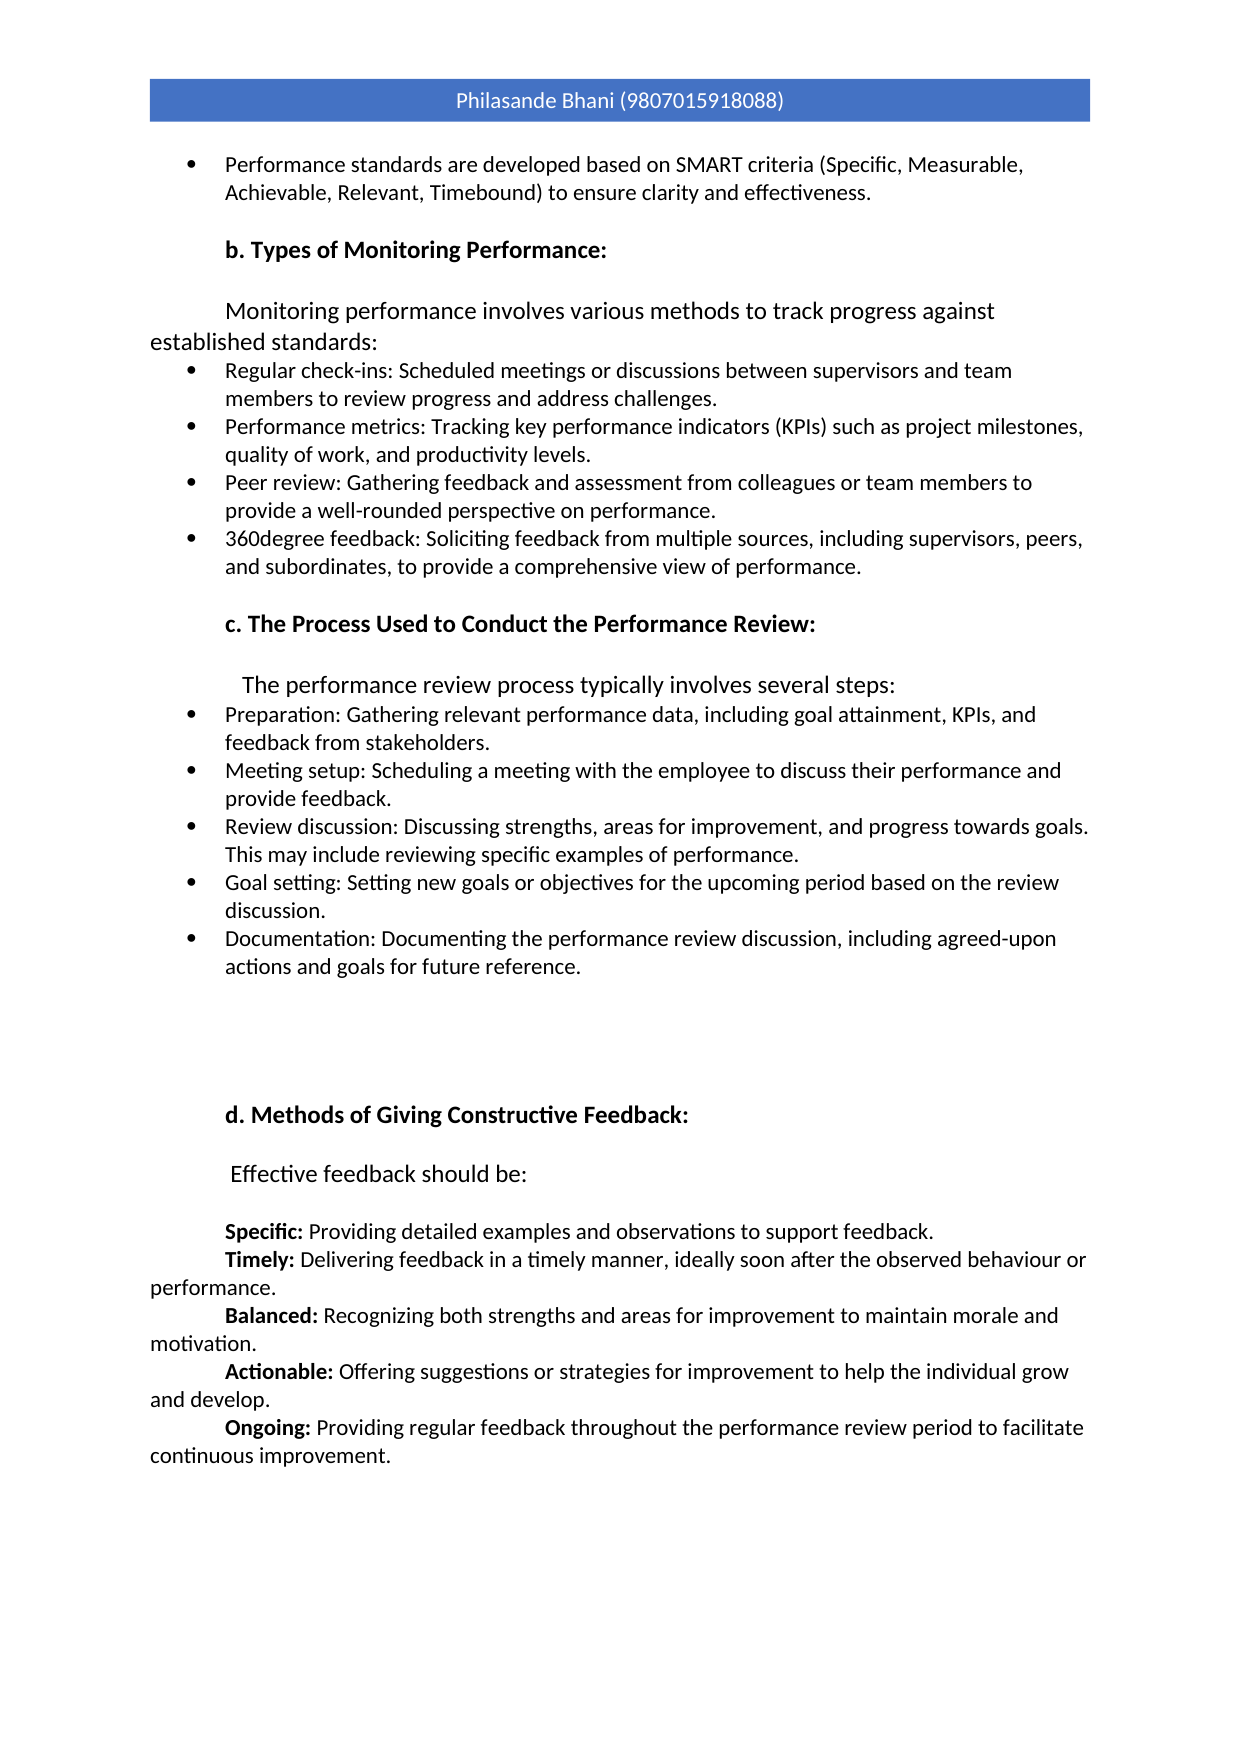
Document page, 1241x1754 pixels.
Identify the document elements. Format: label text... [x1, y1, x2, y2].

list Regular check-ins: Scheduled meetings or discussions between supervisors and team members to review progress and address challenges. [187, 356, 1090, 412]
list c. The Process Used to Conduct the Performance Review: [150, 608, 1090, 639]
list Ongoing: Providing regular feedback throughout the performance review period to facilitate continuous improvement. [150, 1413, 1090, 1469]
list d. Methods of Giving Constructive Feedback: [150, 1100, 1090, 1130]
list Documentation: Documenting the performance review discussion, including agreed-upon actions and goals for future reference. [187, 924, 1090, 980]
list Goal setting: Setting new goals or objectives for the upcoming period based on the review discussion. [187, 868, 1090, 924]
list Effective feedback should be: [150, 1158, 1090, 1189]
list 360degree feedback: Soliciting feedback from multiple sources, including supervisors, peers, and subordinates, to provide a comprehensive view of performance. [187, 524, 1090, 580]
list Performance standards are developed based on SMART criteria (Specific, Measurable, Achievable, Relevant, Timebound) to ensure clarity and effectiveness. [187, 150, 1090, 206]
list Monitoring performance involves various methods to track progress against established standards: [150, 295, 1090, 356]
list Balanced: Recognizing both strengths and areas for improvement to maintain morale and motivation. [150, 1301, 1090, 1357]
list The performance review process typically involves several steps: [150, 669, 1090, 700]
list Actionable: Offering suggestions or strategies for improvement to help the individual grow and develop. [150, 1357, 1090, 1413]
list Preparation: Gathering relevant performance data, including goal attainment, KPIs, and feedback from stakeholders. [187, 700, 1090, 756]
list Timely: Delivering feedback in a timely manner, ideally soon after the observed behaviour or performance. [150, 1245, 1090, 1301]
list b. Types of Monitoring Performance: [150, 234, 1090, 264]
list Specific: Providing detailed examples and observations to support feedback. [150, 1217, 1090, 1245]
list Peer review: Gathering feedback and assessment from colleagues or team members to provide a well-rounded perspective on performance. [187, 468, 1090, 524]
list Performance metrics: Tracking key performance indicators (KPIs) such as project milestones, quality of work, and productivity levels. [187, 412, 1090, 468]
list Meeting setup: Scheduling a meeting with the employee to discuss their performance and provide feedback. [187, 756, 1090, 812]
list Review discussion: Discussing strengths, areas for improvement, and progress towards goals. This may include reviewing specific examples of performance. [187, 812, 1090, 868]
